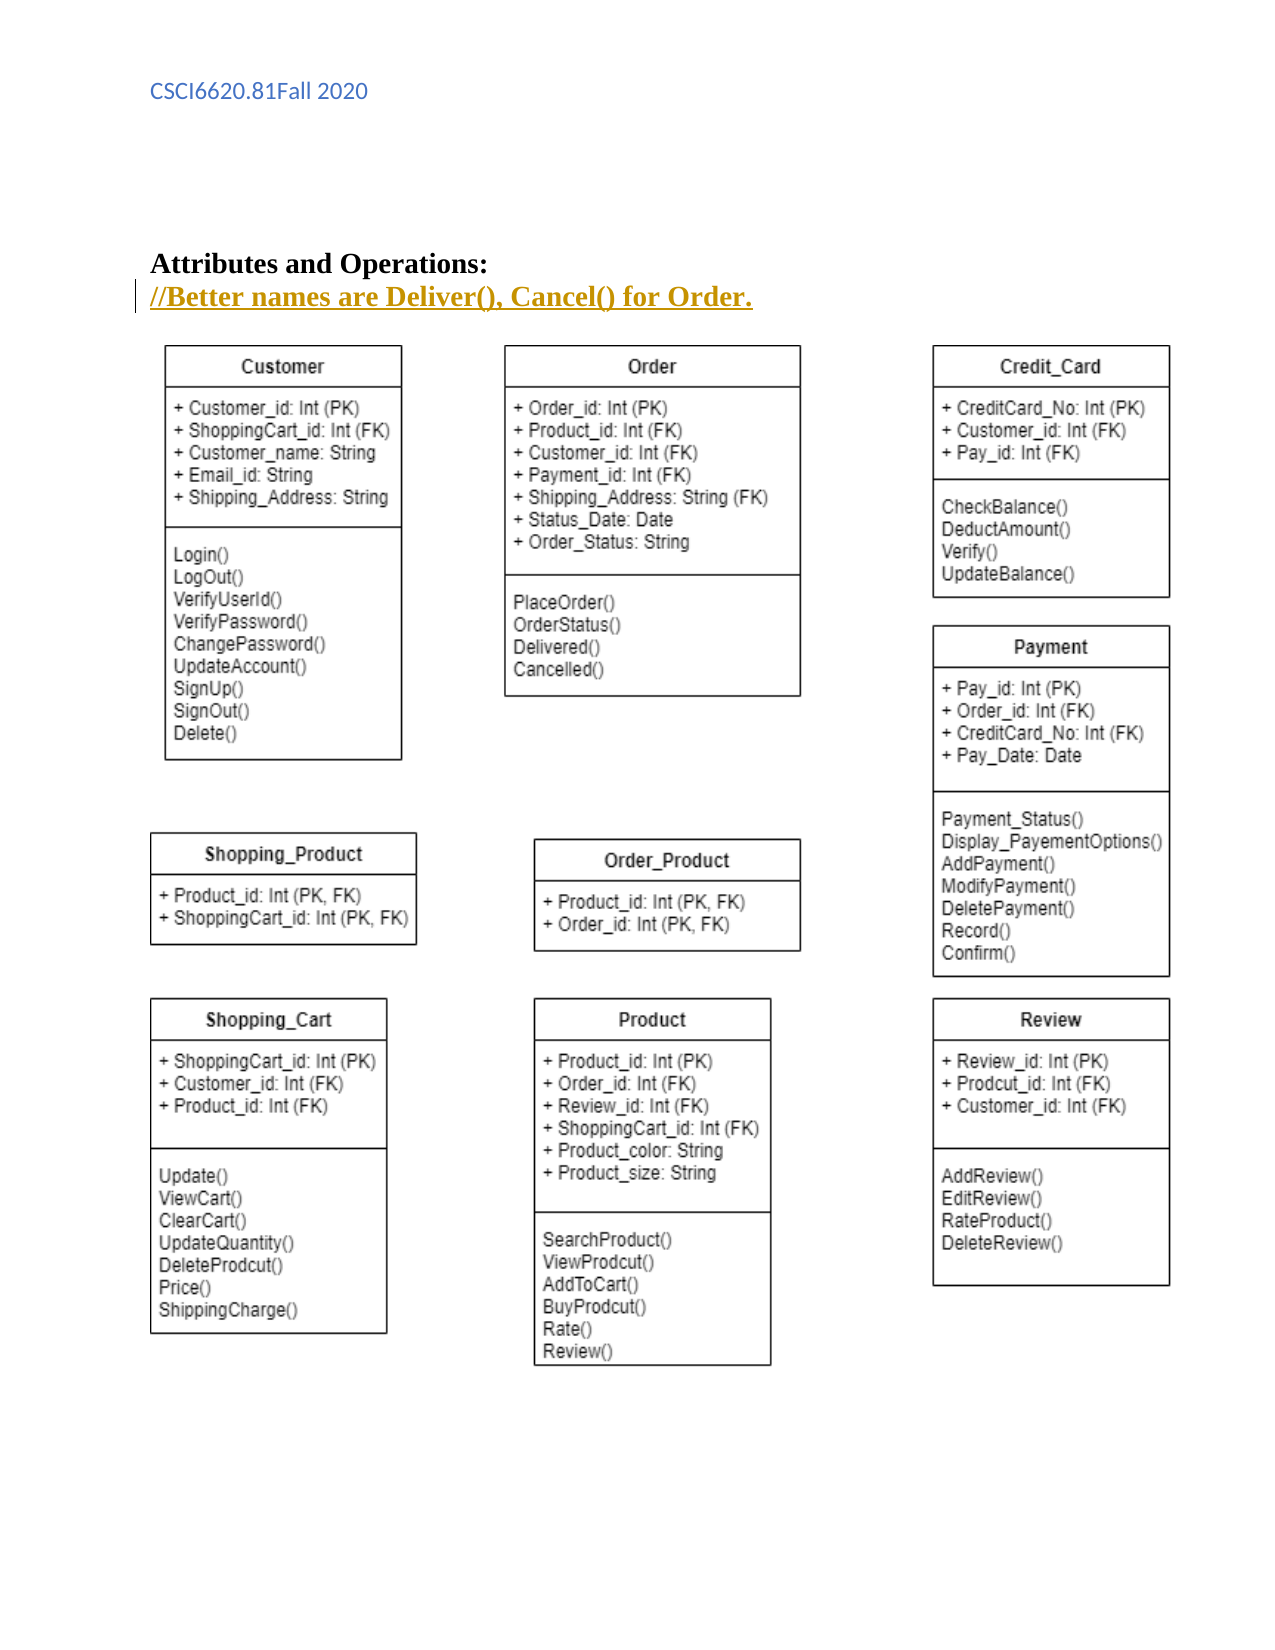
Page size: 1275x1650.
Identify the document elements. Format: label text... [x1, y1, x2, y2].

picture [150, 345, 1172, 1371]
text Attributes and Operations: [150, 246, 1125, 279]
